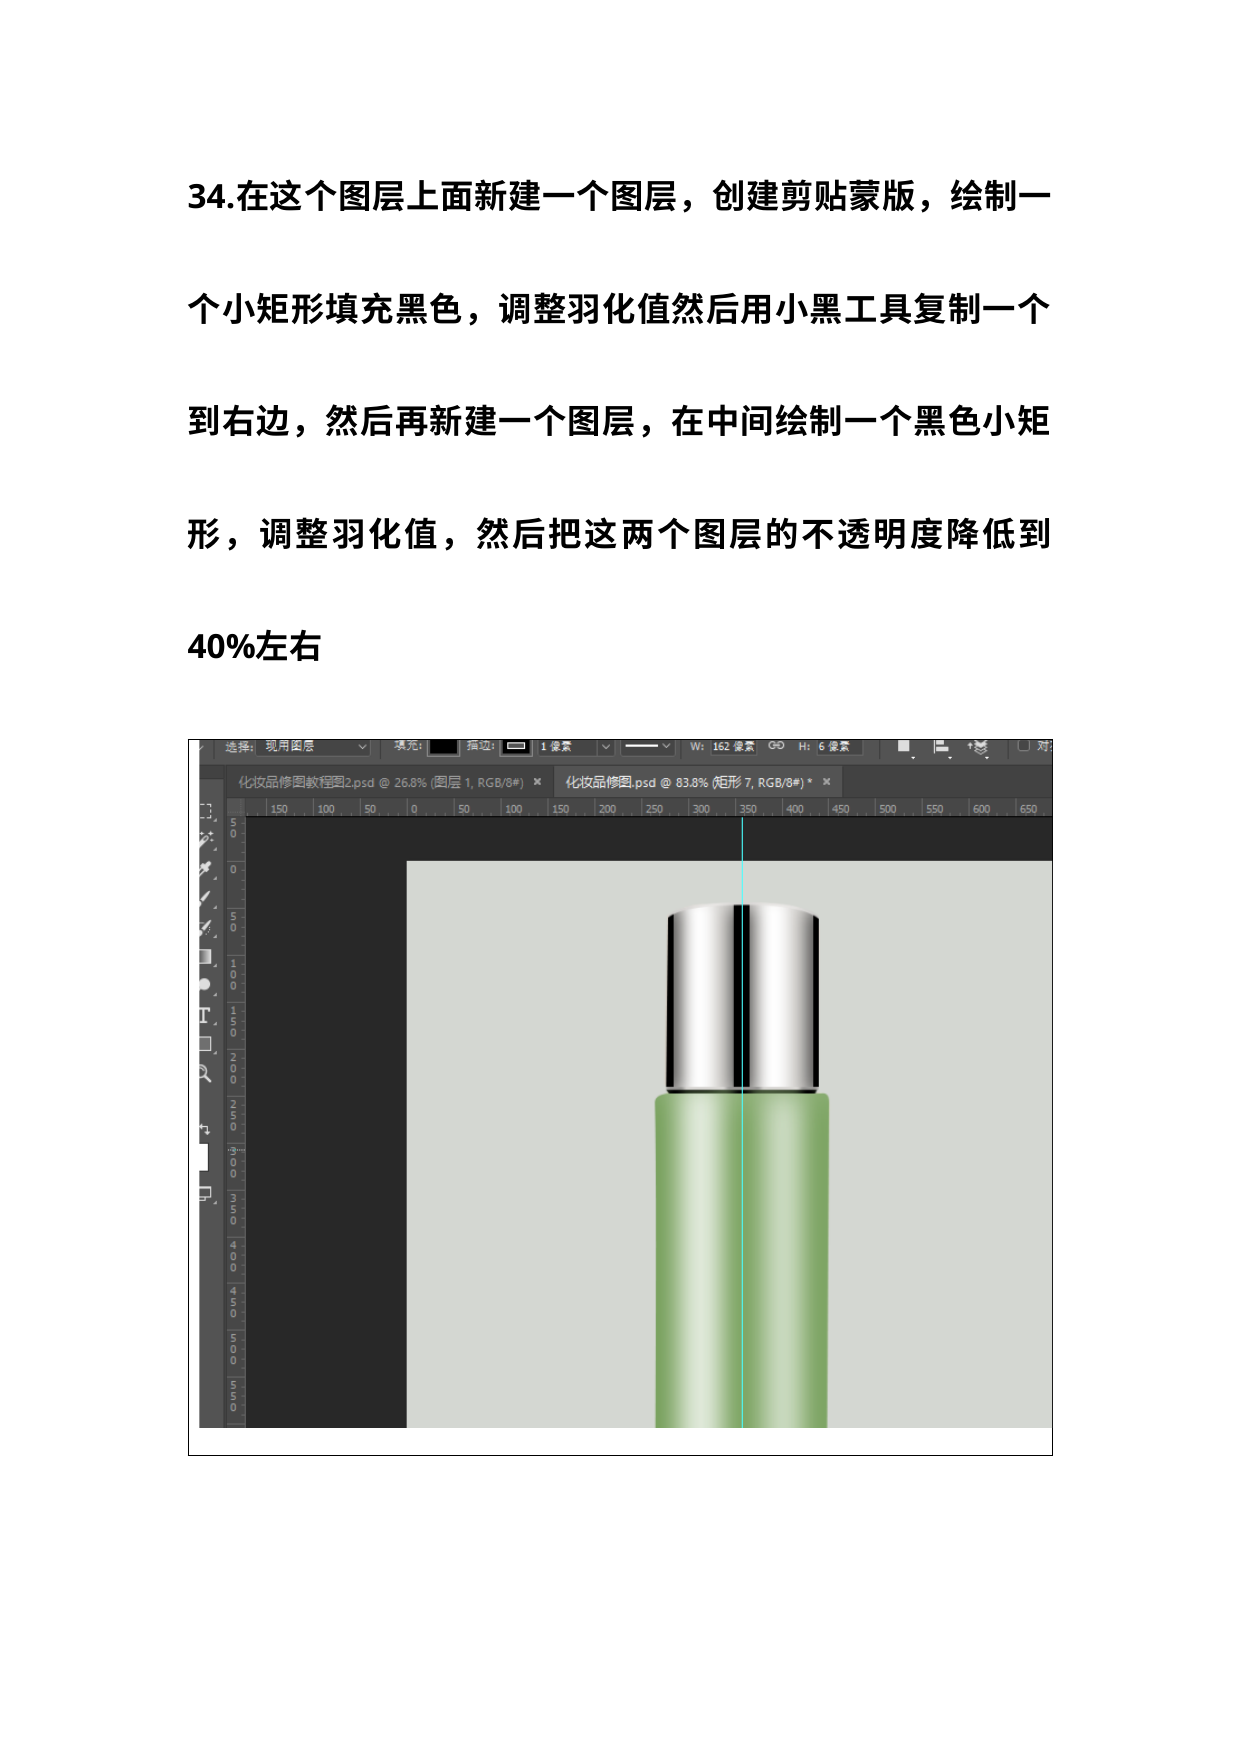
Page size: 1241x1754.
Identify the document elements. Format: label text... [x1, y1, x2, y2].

table_header [189, 740, 1052, 1455]
picture [199, 740, 1053, 1428]
subtitle 34.在这个图层上面新建一个图层，创建剪贴蒙版，绘制一个小矩形填充黑色，调整羽化值然后用小黑工具复制一个到右边，然后再新建一个图层，在中间绘制一个黑色小矩形，调整羽化值，然后把这两个图层的不透明度降低到40%左右 [187, 162, 1053, 677]
